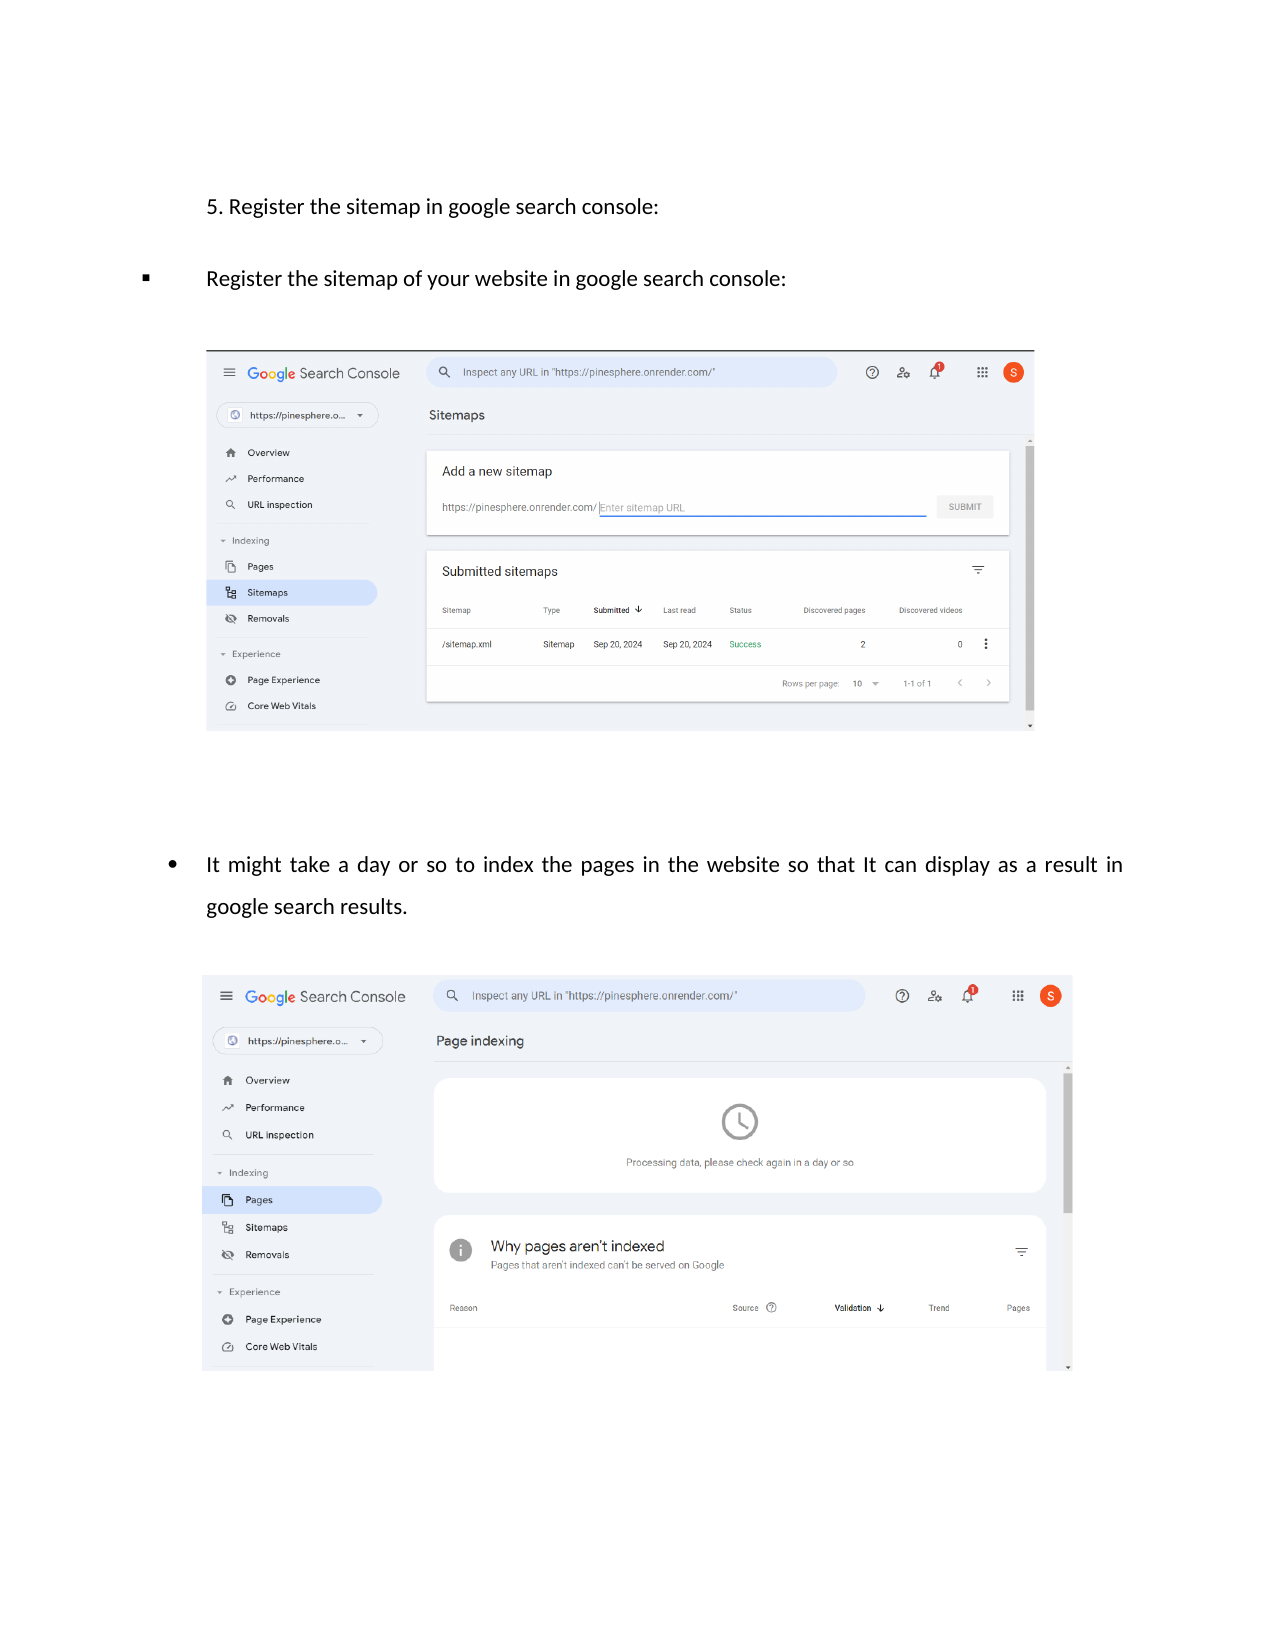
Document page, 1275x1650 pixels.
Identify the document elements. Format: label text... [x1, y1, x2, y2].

list It might take a day or so to index the pages in the website so that It can display as a result in google search results. [169, 850, 1125, 920]
picture [202, 975, 1073, 1371]
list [141, 150, 1125, 220]
picture [206, 350, 1035, 731]
list Register the sitemap of your website in google search console: [141, 264, 1125, 292]
